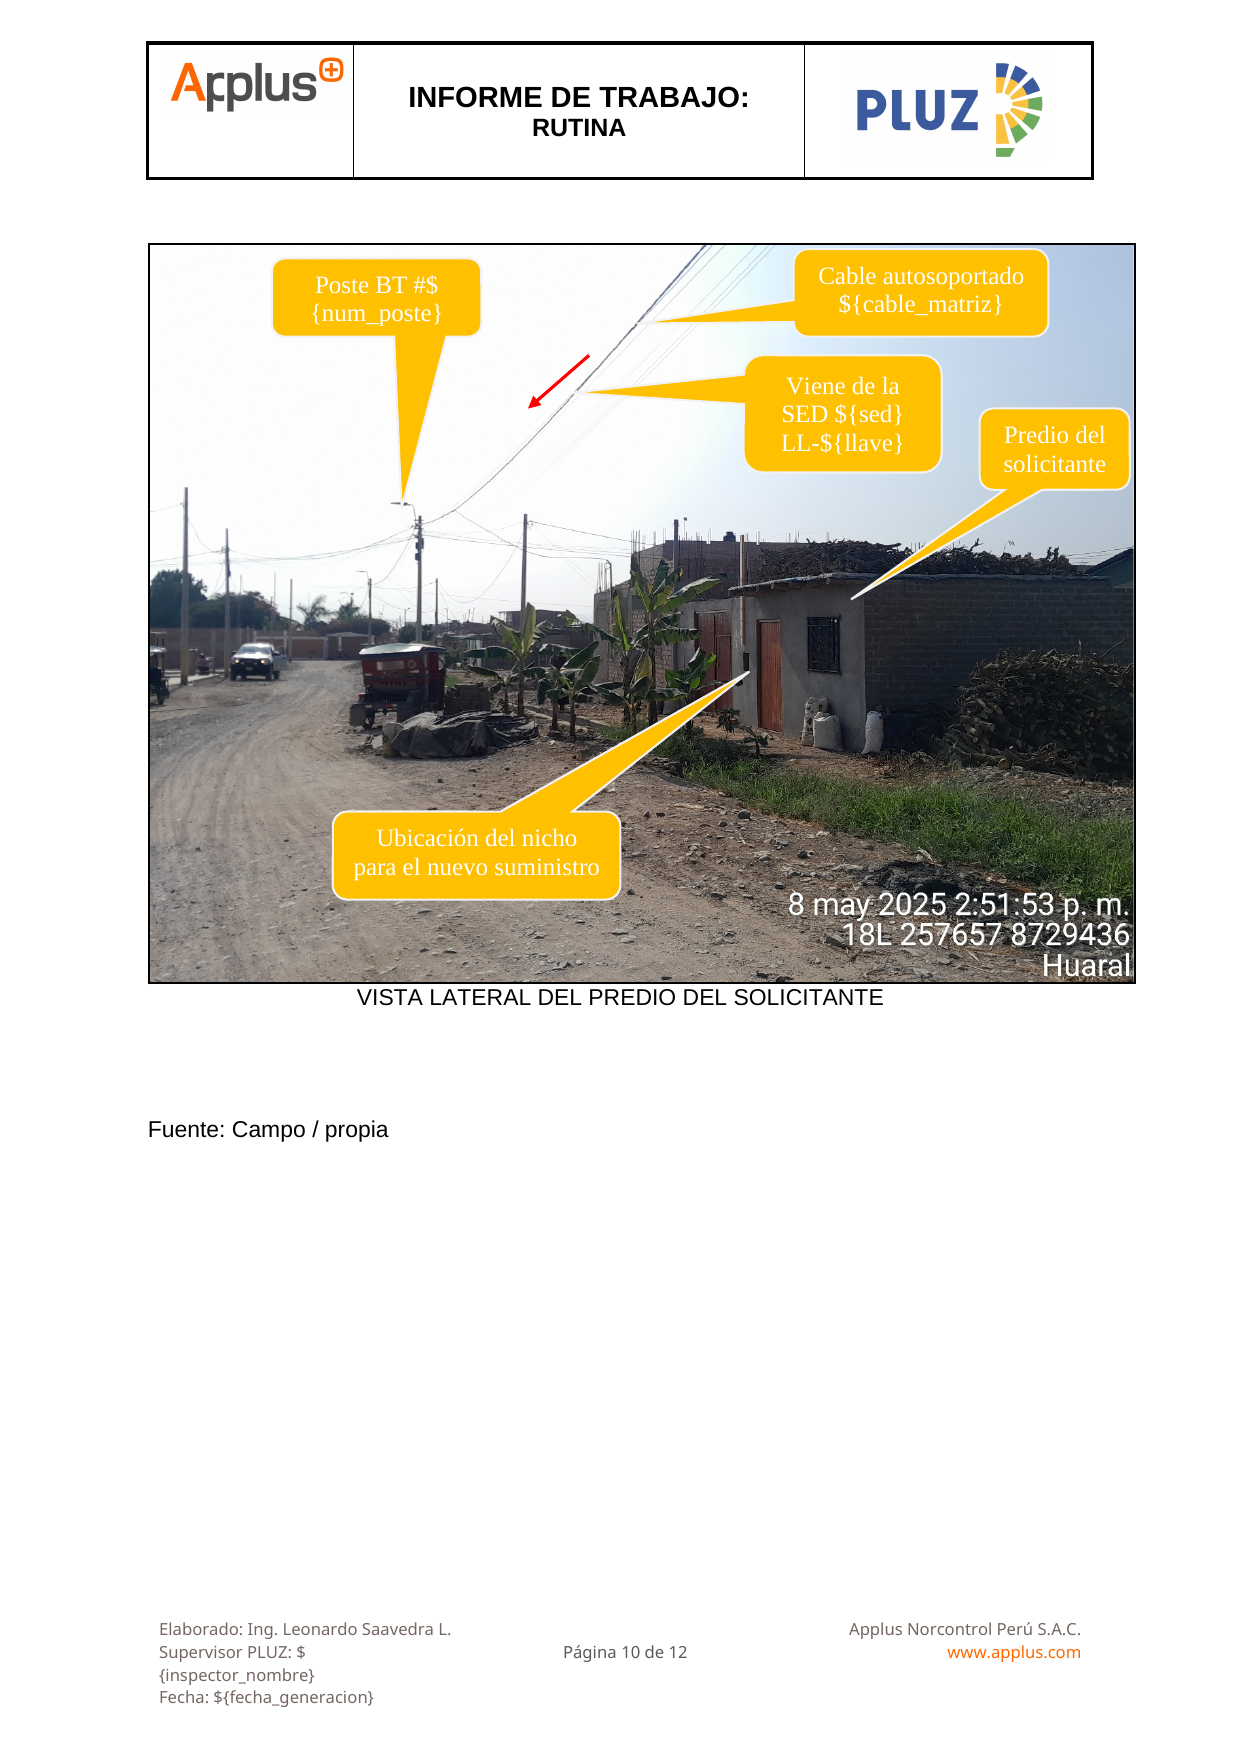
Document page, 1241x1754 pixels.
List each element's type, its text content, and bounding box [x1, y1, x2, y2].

text Fuente: Campo / propia [148, 1116, 1092, 1142]
picture [150, 245, 1134, 982]
picture [847, 50, 1050, 165]
text VISTA LATERAL DEL PREDIO DEL SOLICITANTE [148, 984, 1092, 1011]
picture [165, 55, 348, 120]
